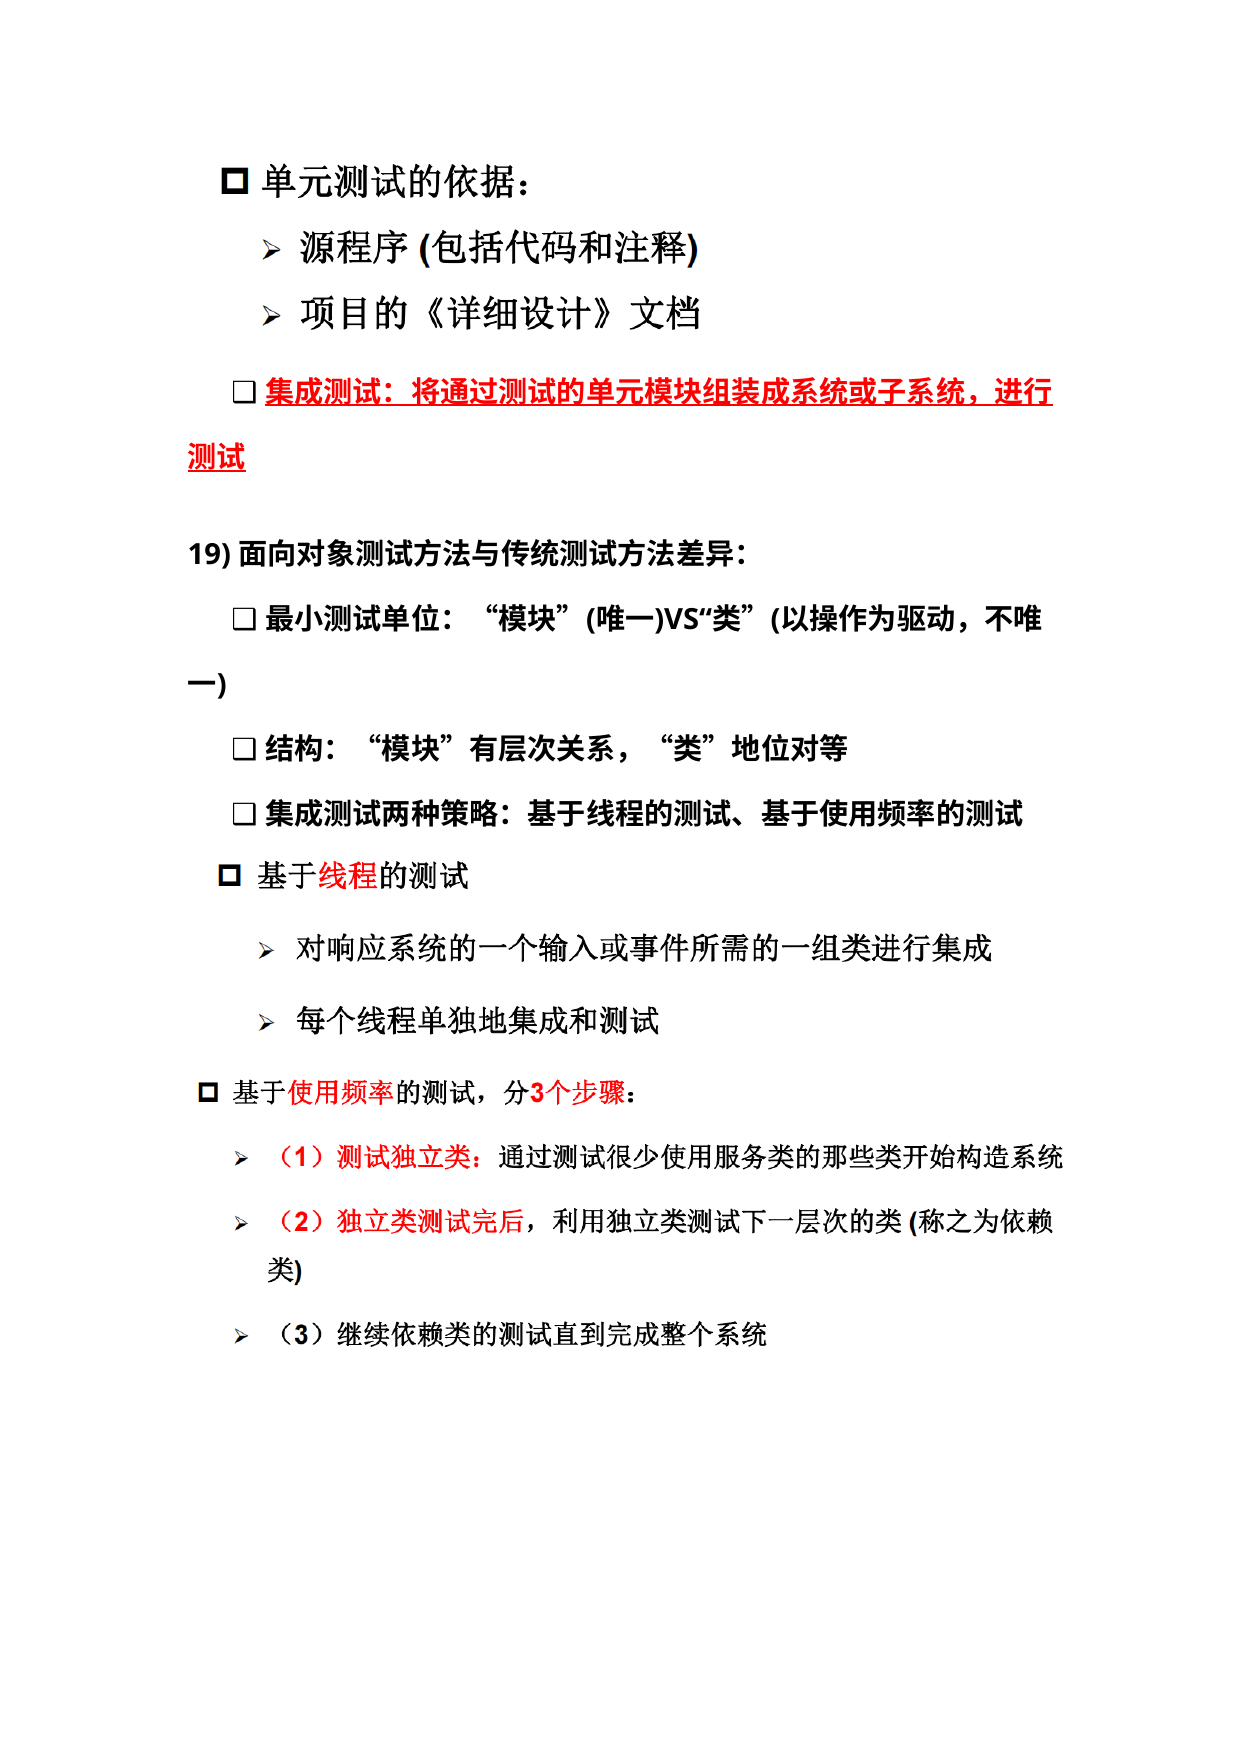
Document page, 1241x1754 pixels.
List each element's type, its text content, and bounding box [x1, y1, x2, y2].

text 19) 面向对象测试方法与传统测试方法差异： [187, 519, 1053, 584]
text ❑ 集成测试：将通过测试的单元模块组装成系统或子系统，进行测试 [187, 357, 1053, 487]
picture [187, 1072, 1081, 1369]
text ❑ 集成测试两种策略：基于线程的测试、基于使用频率的测试 [187, 779, 1053, 844]
text ❑ 结构：“模块”有层次关系，“类”地位对等 [187, 714, 1053, 779]
picture [187, 844, 1030, 1046]
text ❑ 最小测试单位：“模块”(唯一)VS“类”(以操作为驱动，不唯一) [187, 584, 1053, 714]
picture [187, 162, 762, 342]
